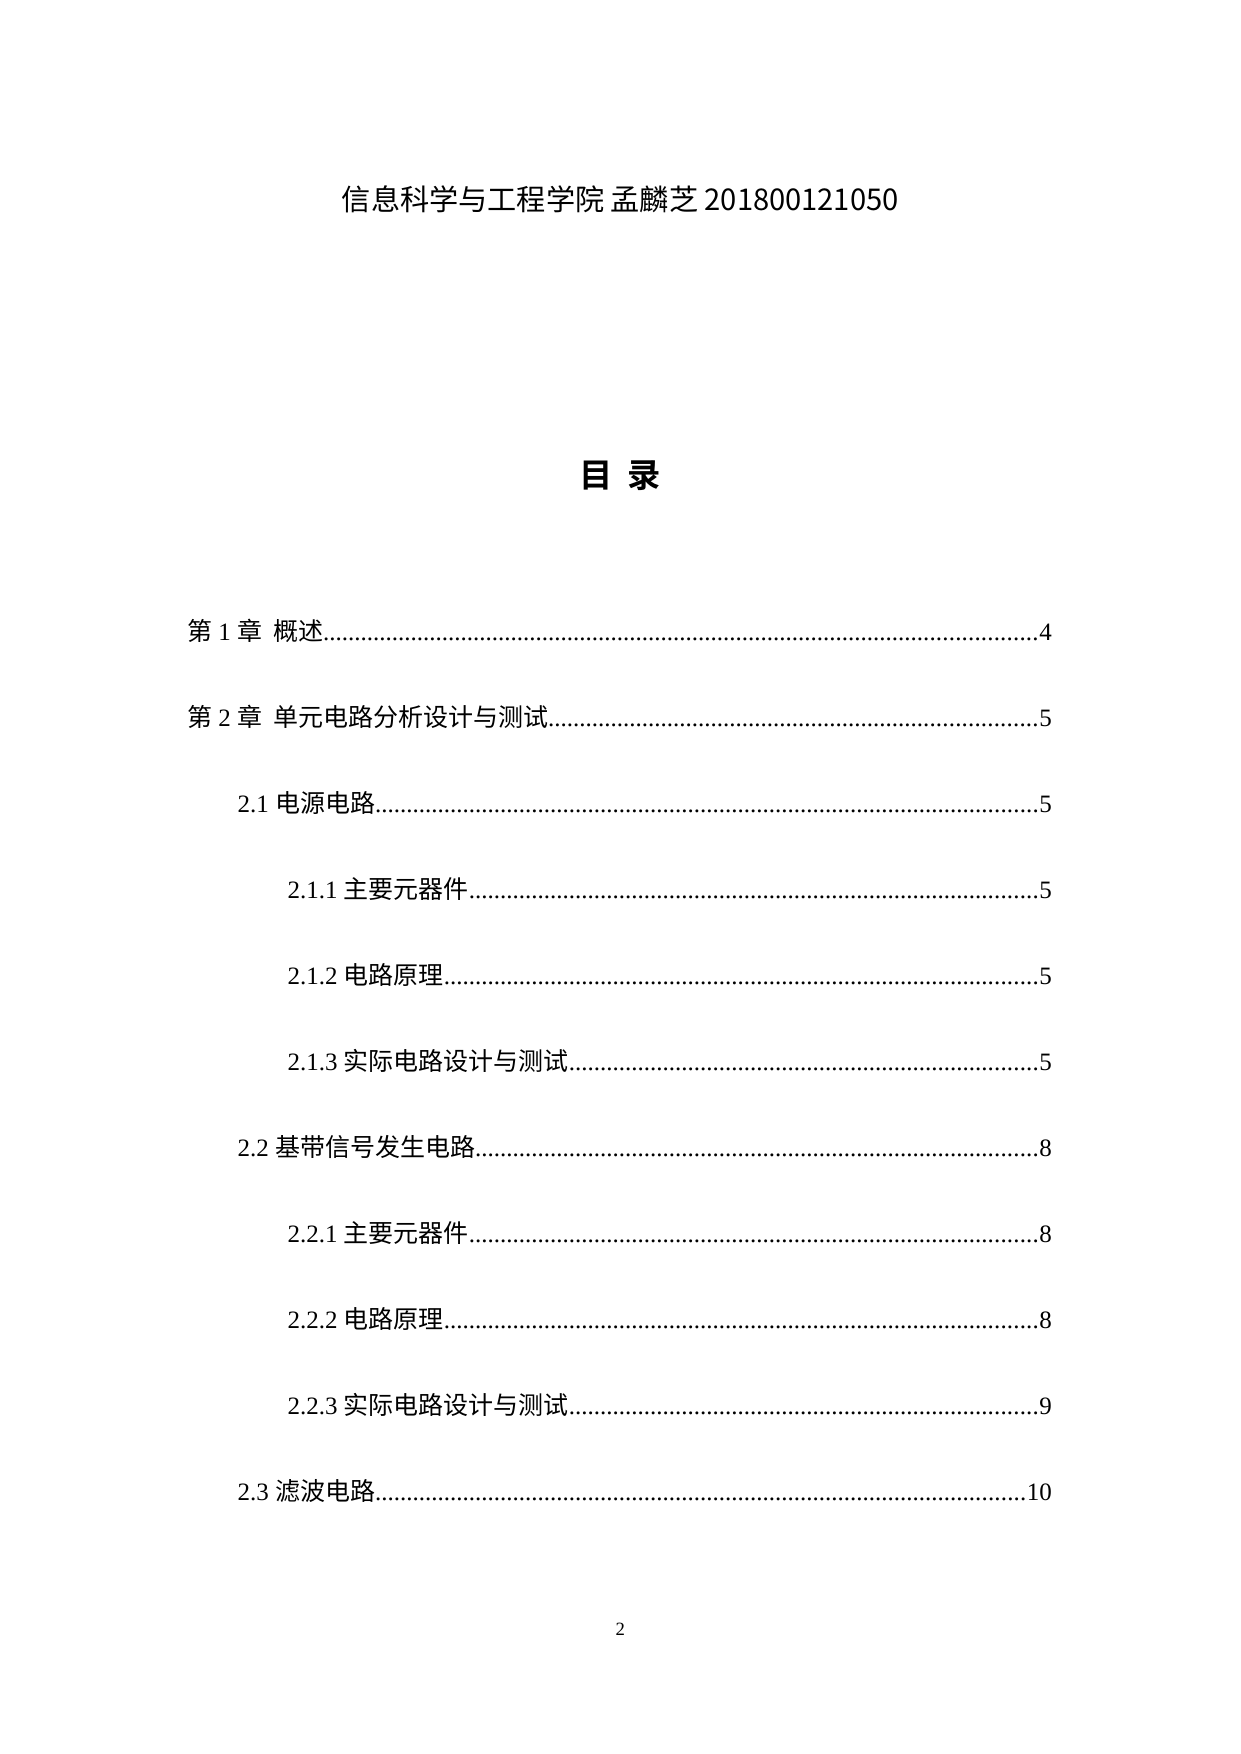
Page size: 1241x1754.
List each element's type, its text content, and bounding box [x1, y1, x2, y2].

subtitle 目 录 [187, 439, 1053, 507]
text 2.2 基带信号发生电路 8 [187, 1112, 1053, 1180]
text 2.1.3 实际电路设计与测试 5 [187, 1026, 1053, 1094]
text 第 1 章 概述 4 [187, 596, 1053, 663]
text 第 2 章 单元电路分析设计与测试 5 [187, 682, 1053, 749]
text 2.1 电源电路 5 [187, 768, 1053, 836]
text 2.2.1 主要元器件 8 [187, 1198, 1053, 1266]
text 2.3 滤波电路 10 [187, 1456, 1053, 1524]
text 2.2.3 实际电路设计与测试 9 [187, 1370, 1053, 1438]
text 2.1.2 电路原理 5 [187, 940, 1053, 1008]
text 2.1.1 主要元器件 5 [187, 854, 1053, 922]
text 2.2.2 电路原理 8 [187, 1284, 1053, 1352]
text 信息科学与工程学院 孟麟芝 201800121050 [187, 164, 1053, 232]
